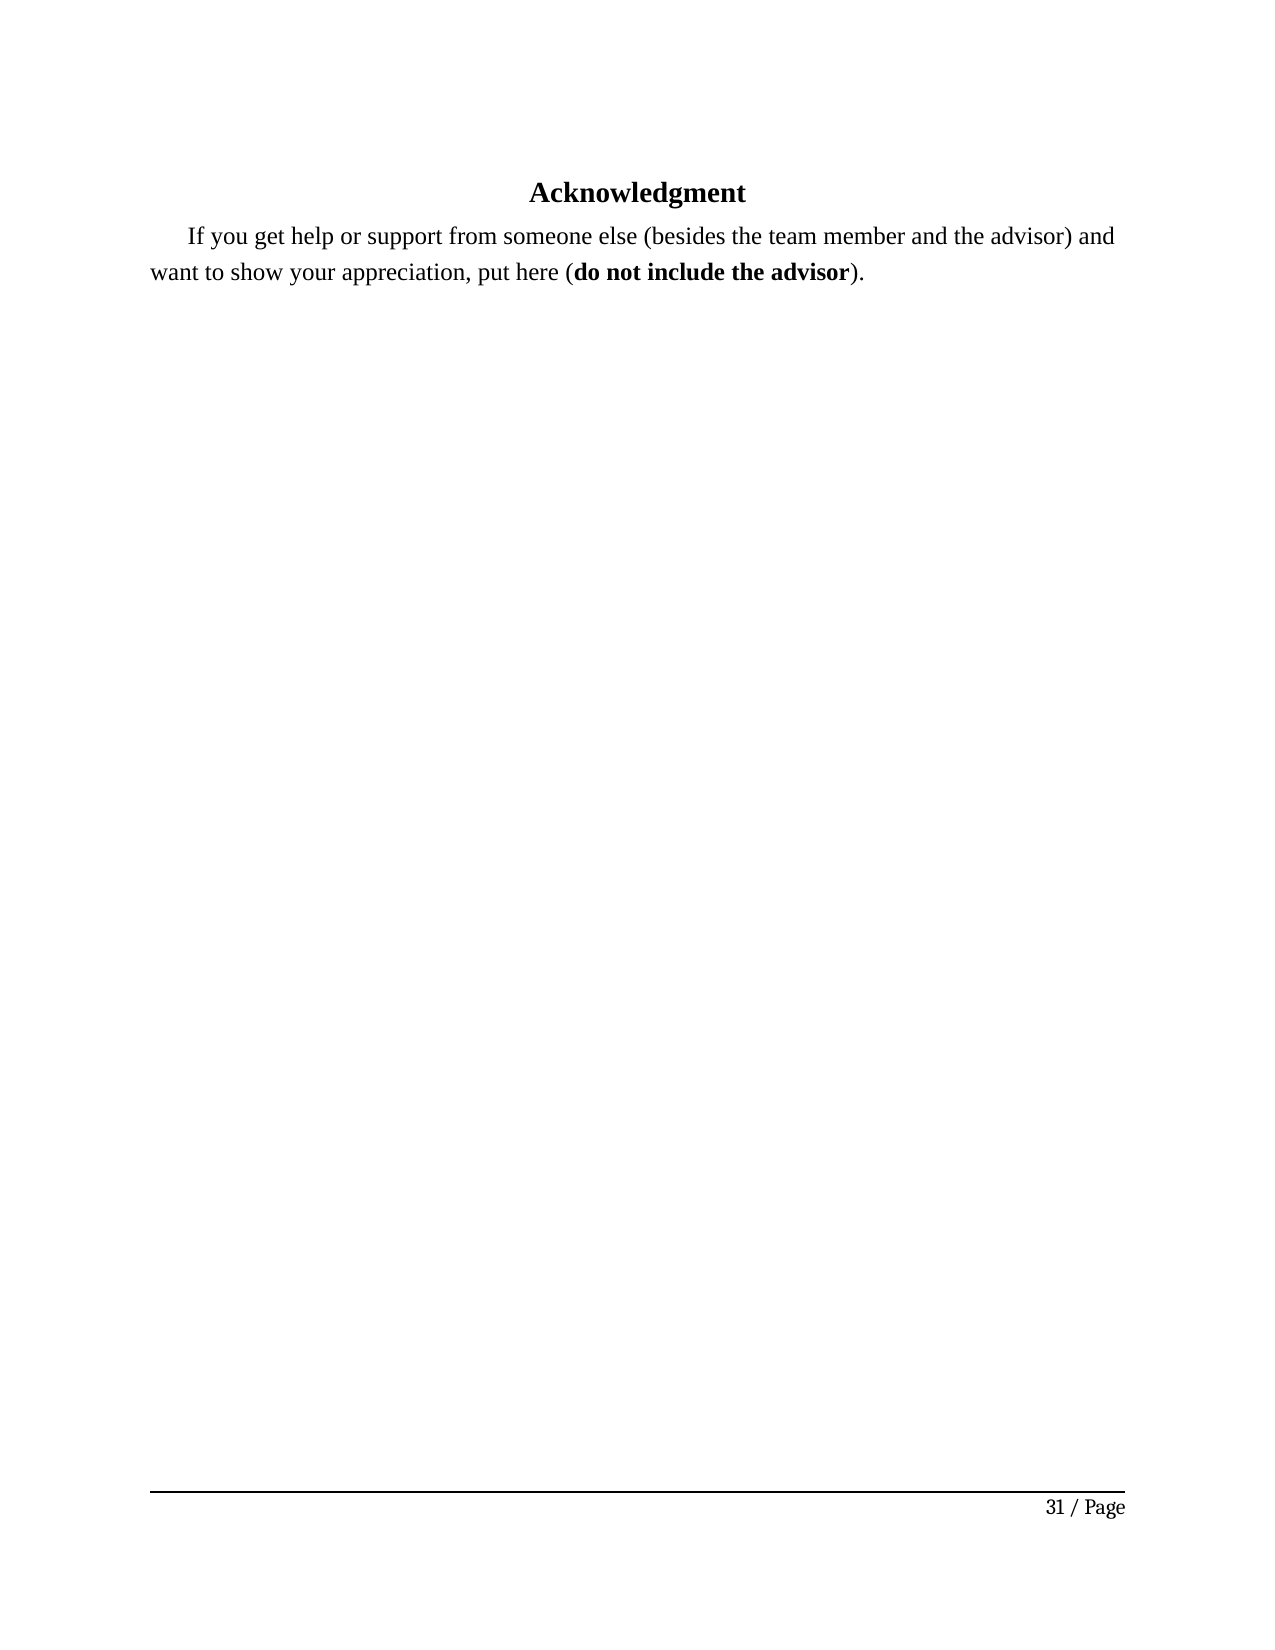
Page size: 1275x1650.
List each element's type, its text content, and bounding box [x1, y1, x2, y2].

text If you get help or support from someone else (besides the team member and the advisor) and want to show your appreciation, put here (do not include the advisor). [150, 221, 1125, 286]
text Acknowledgment [150, 175, 1125, 208]
